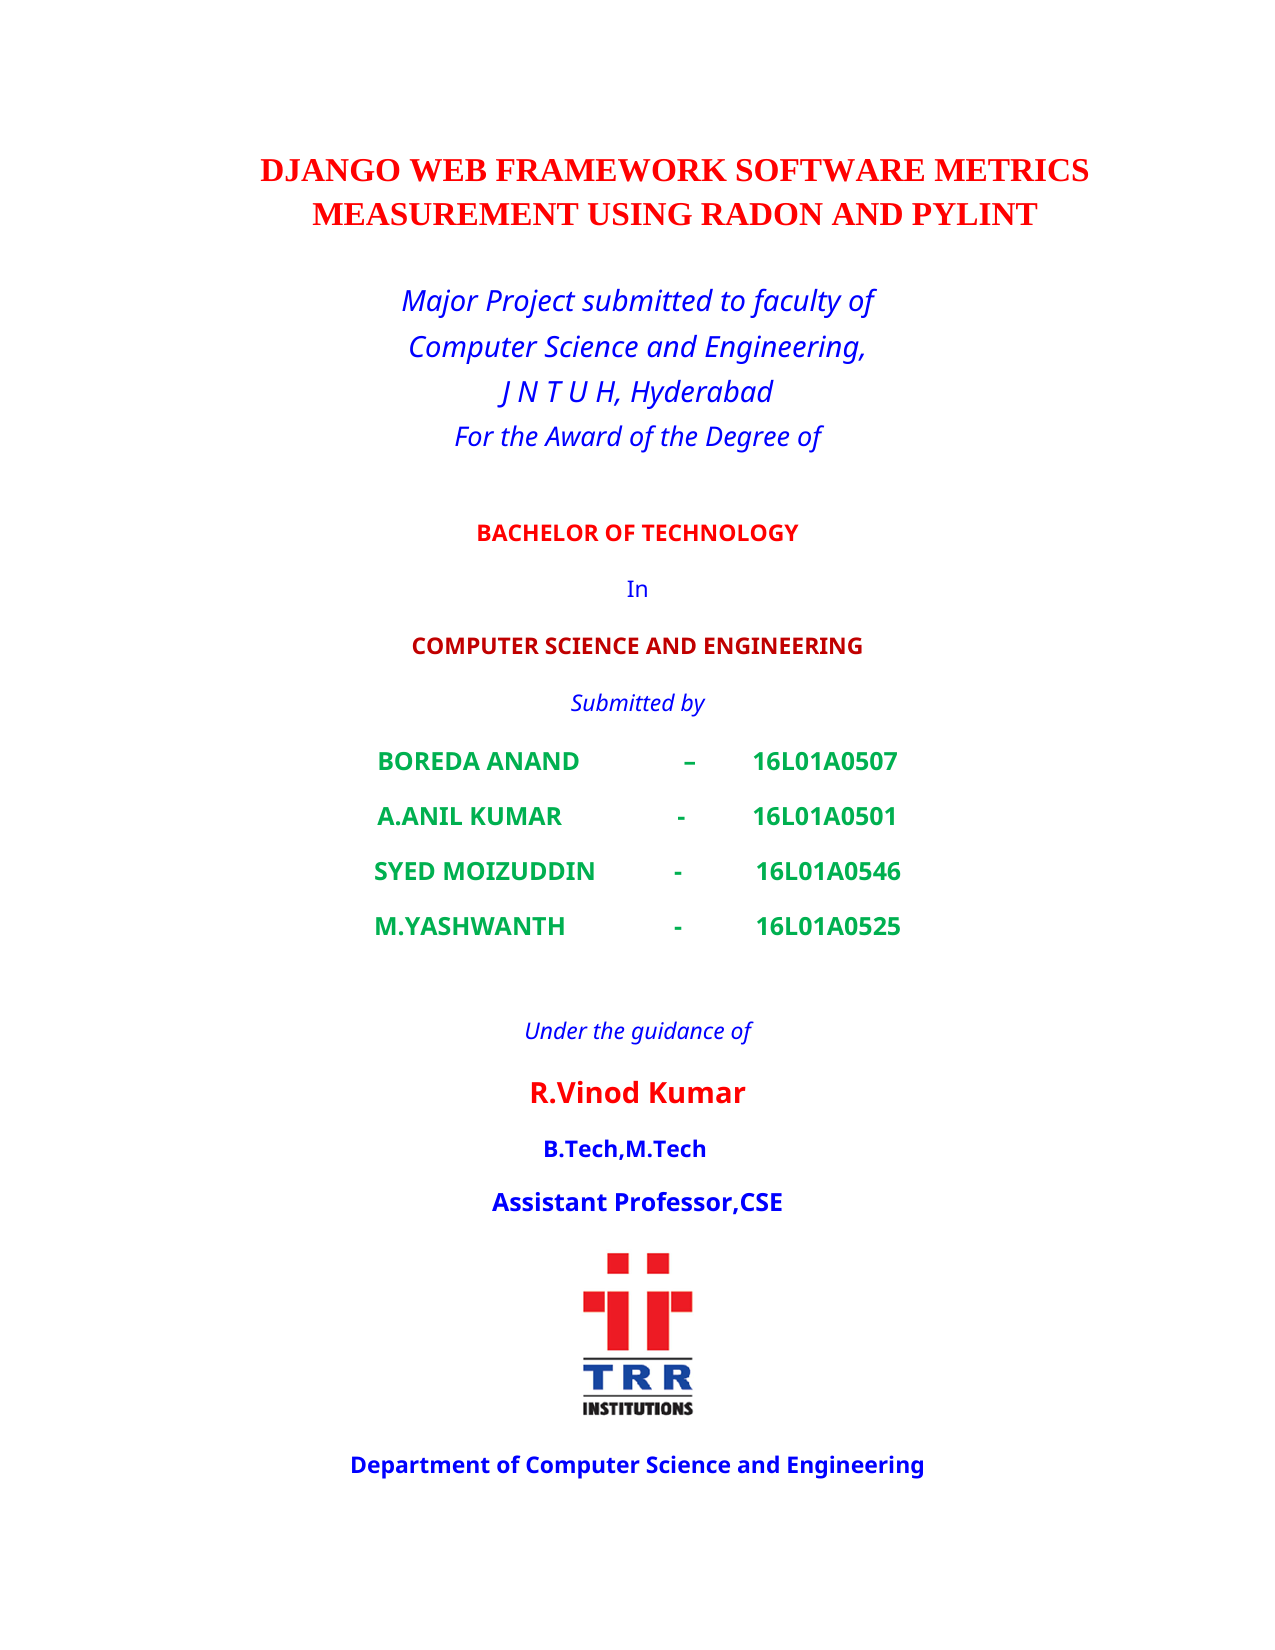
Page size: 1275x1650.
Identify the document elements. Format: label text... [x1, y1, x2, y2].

text For the Award of the Degree of [150, 417, 1125, 454]
text SYED MOIZUDDIN - 16L01A0546 [150, 853, 1125, 887]
text Assistant Professor,CSE [150, 1185, 1125, 1219]
text Under the guidance of [150, 1015, 1125, 1047]
picture [547, 1244, 728, 1424]
text M.YASHWANTH - 16L01A0525 [150, 908, 1125, 942]
text COMPUTER SCIENCE AND ENGINEERING [150, 630, 1125, 661]
text Computer Science and Engineering, [150, 326, 1125, 366]
text Major Project submitted to faculty of [150, 281, 1125, 320]
text R.Vinod Kumar [150, 1072, 1125, 1112]
text BACHELOR OF TECHNOLOGY [150, 517, 1125, 548]
text In [150, 573, 1125, 604]
text J N T U H, Hyderabad [150, 372, 1125, 411]
text MEASUREMENT USING RADON AND PYLINT [150, 194, 1125, 232]
text DJANGO WEB FRAMEWORK SOFTWARE METRICS [150, 150, 1125, 188]
text Submitted by [150, 687, 1125, 718]
text A.ANIL KUMAR - 16L01A0501 [150, 798, 1125, 833]
text BOREDA ANAND – 16L01A0507 [150, 744, 1125, 778]
text Department of Computer Science and Engineering [150, 1449, 1125, 1480]
text B.Tech,M.Tech [450, 1133, 1125, 1164]
